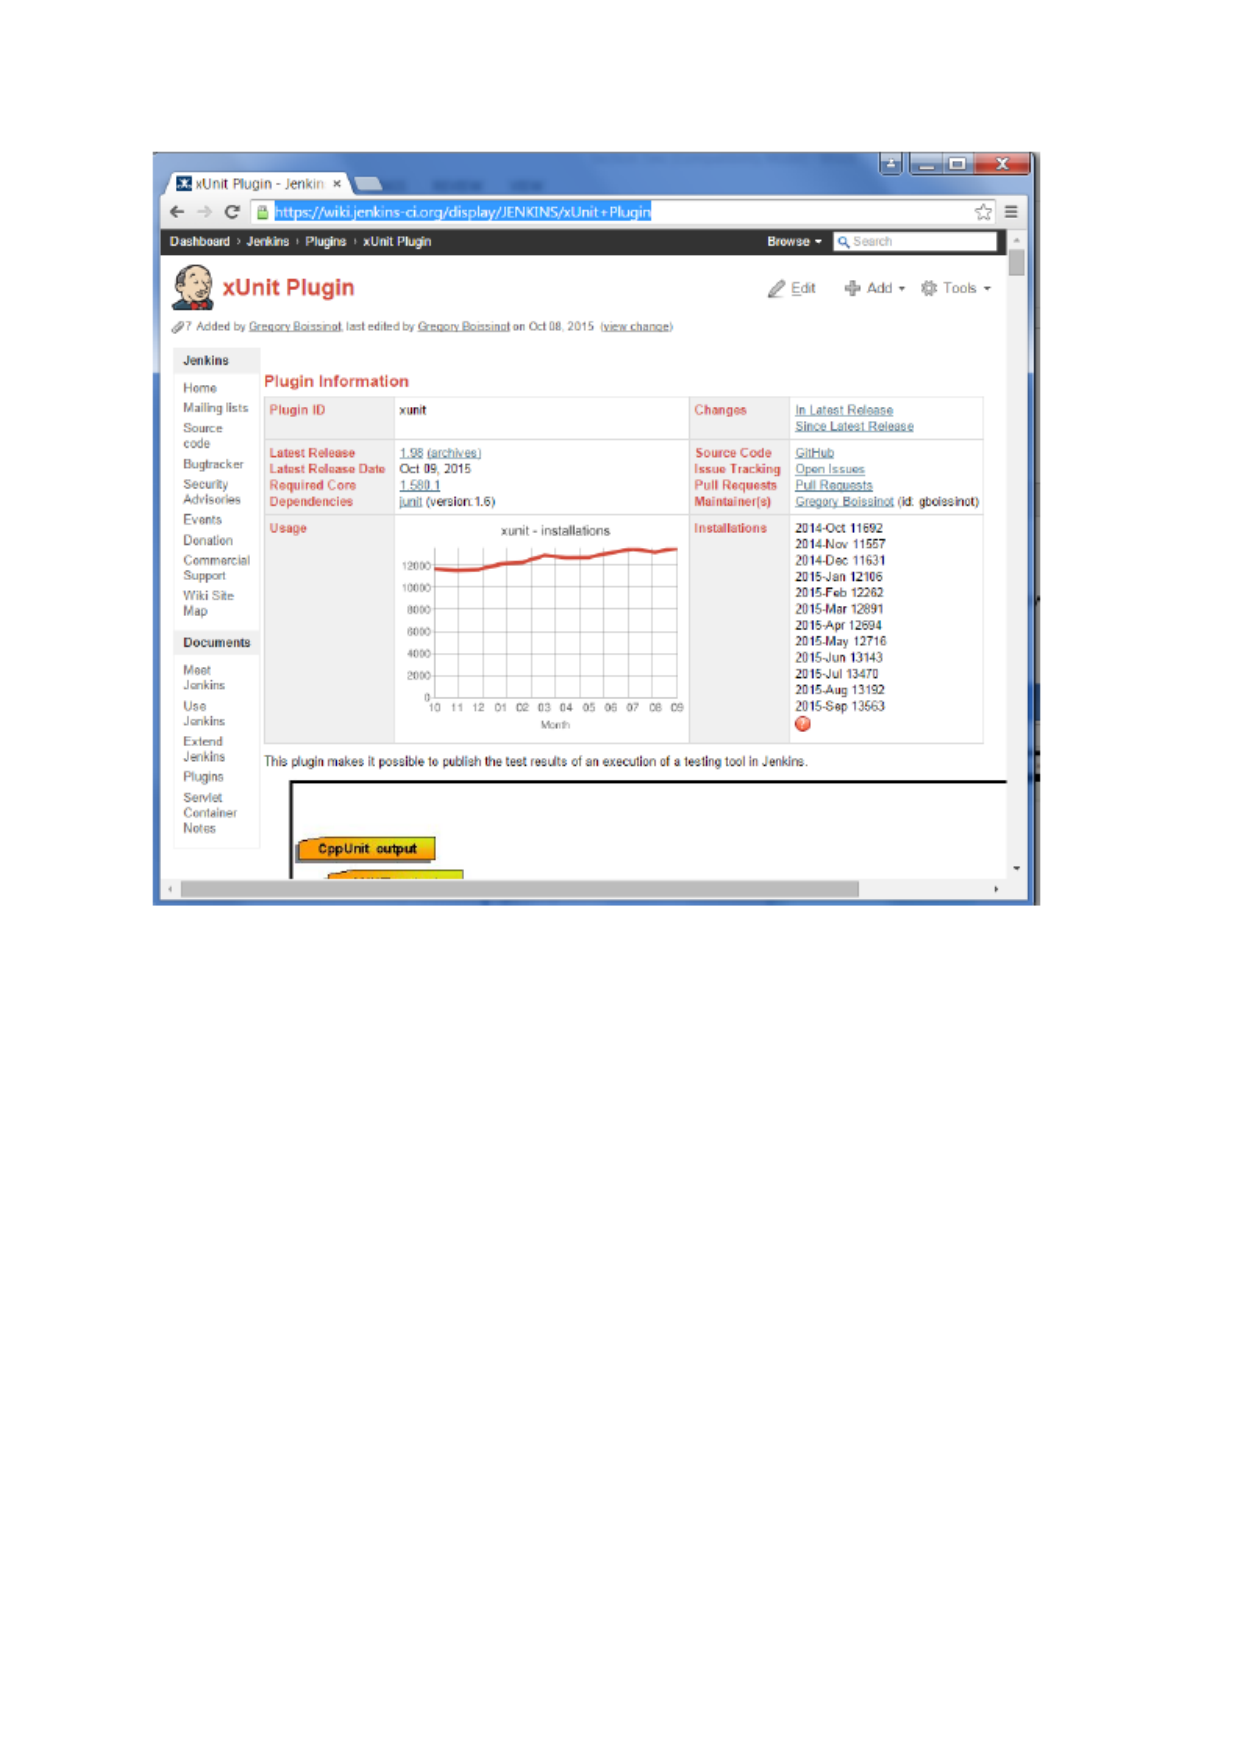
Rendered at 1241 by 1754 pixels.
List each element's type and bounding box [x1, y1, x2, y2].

picture [150, 150, 1042, 909]
